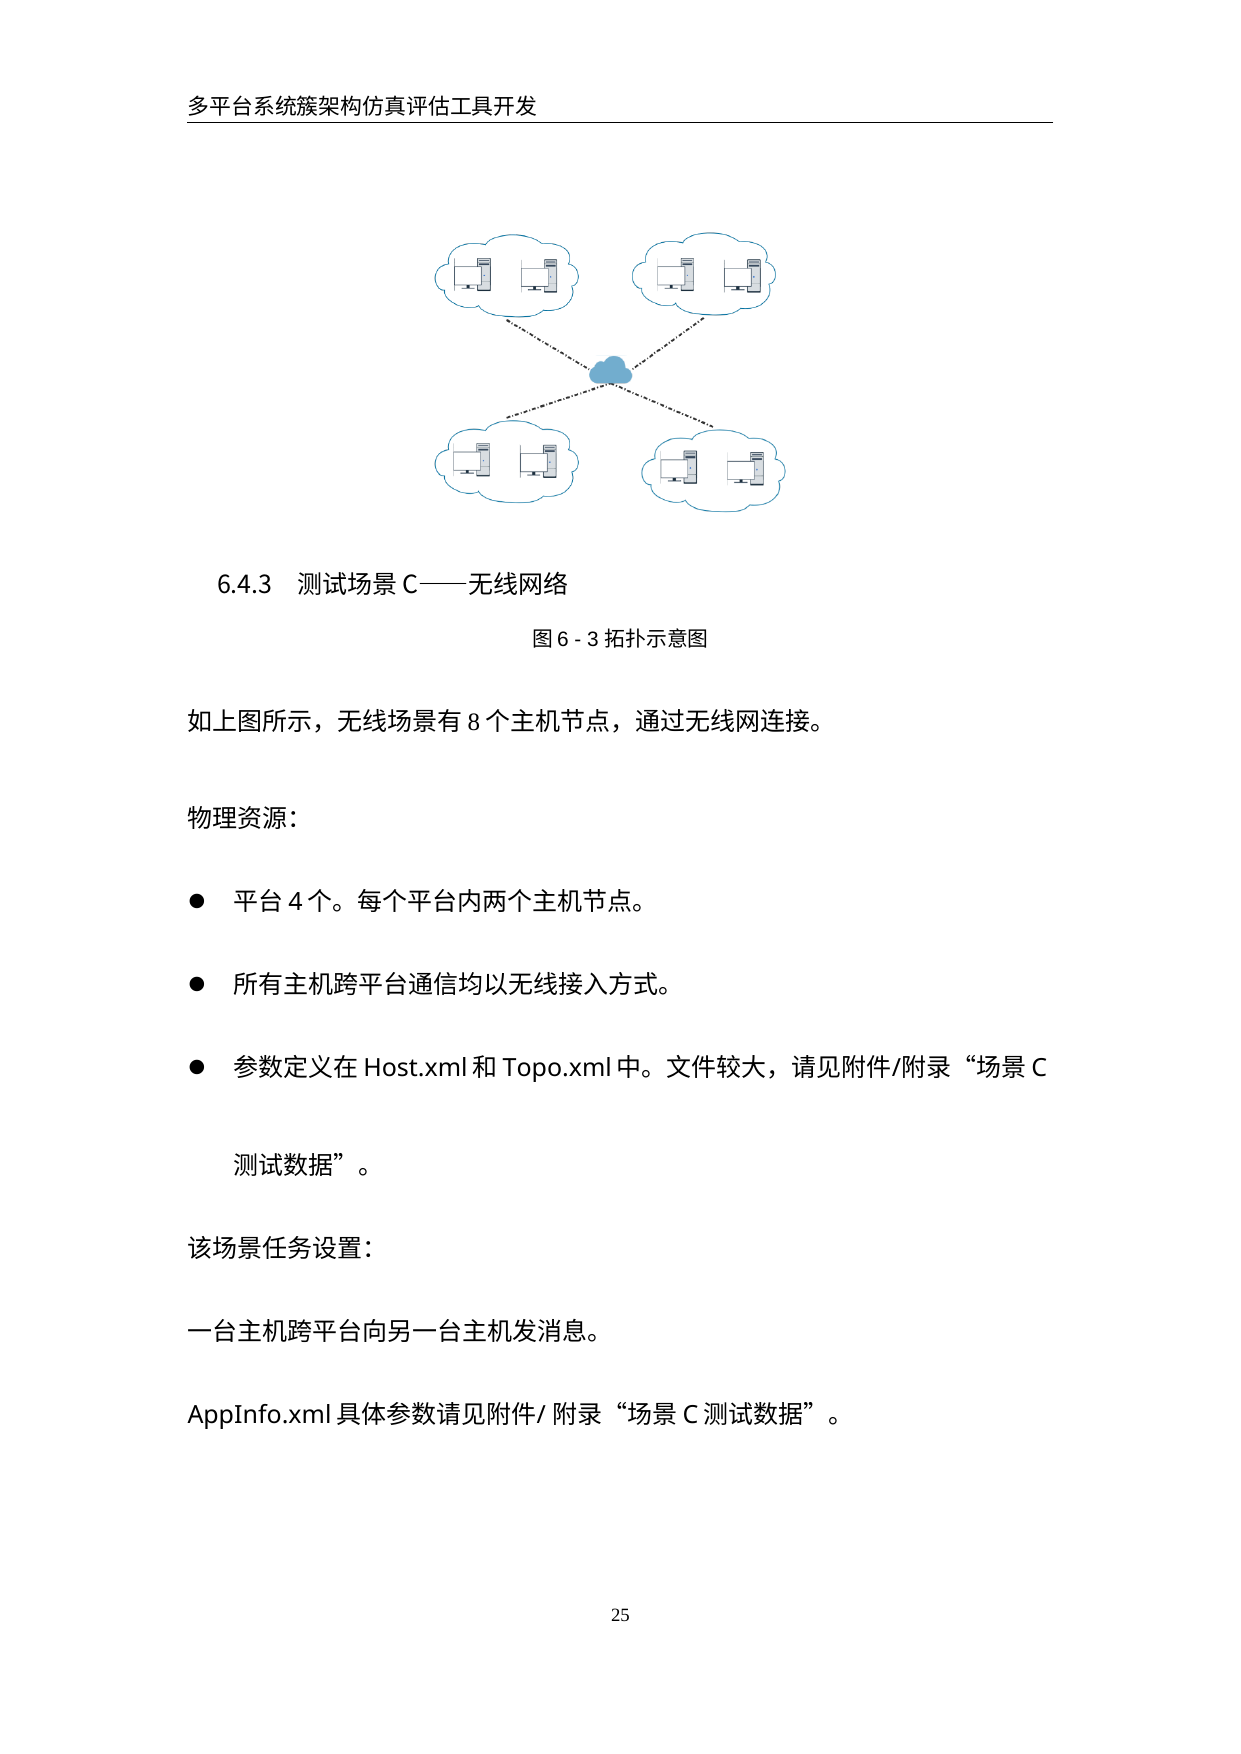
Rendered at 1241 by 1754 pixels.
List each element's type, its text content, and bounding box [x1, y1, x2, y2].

text 图6 - 3 拓扑示意图 [187, 622, 1053, 654]
picture [422, 220, 797, 524]
text AppInfo.xml具体参数请见附件/ 附录“场景C测试数据”。 [187, 1380, 1053, 1445]
text 该场景任务设置： [187, 1214, 1053, 1279]
list 参数定义在Host.xml和Topo.xml中。文件较大，请见附件/附录“场景C测试数据”。 [187, 1033, 1053, 1196]
text 如上图所示，无线场景有8个主机节点，通过无线网连接。 [187, 687, 1053, 752]
list 平台4个。每个平台内两个主机节点。 [187, 867, 1053, 932]
text 一台主机跨平台向另一台主机发消息。 [187, 1297, 1053, 1362]
list 所有主机跨平台通信均以无线接入方式。 [187, 950, 1053, 1015]
text 物理资源： [187, 784, 1053, 849]
